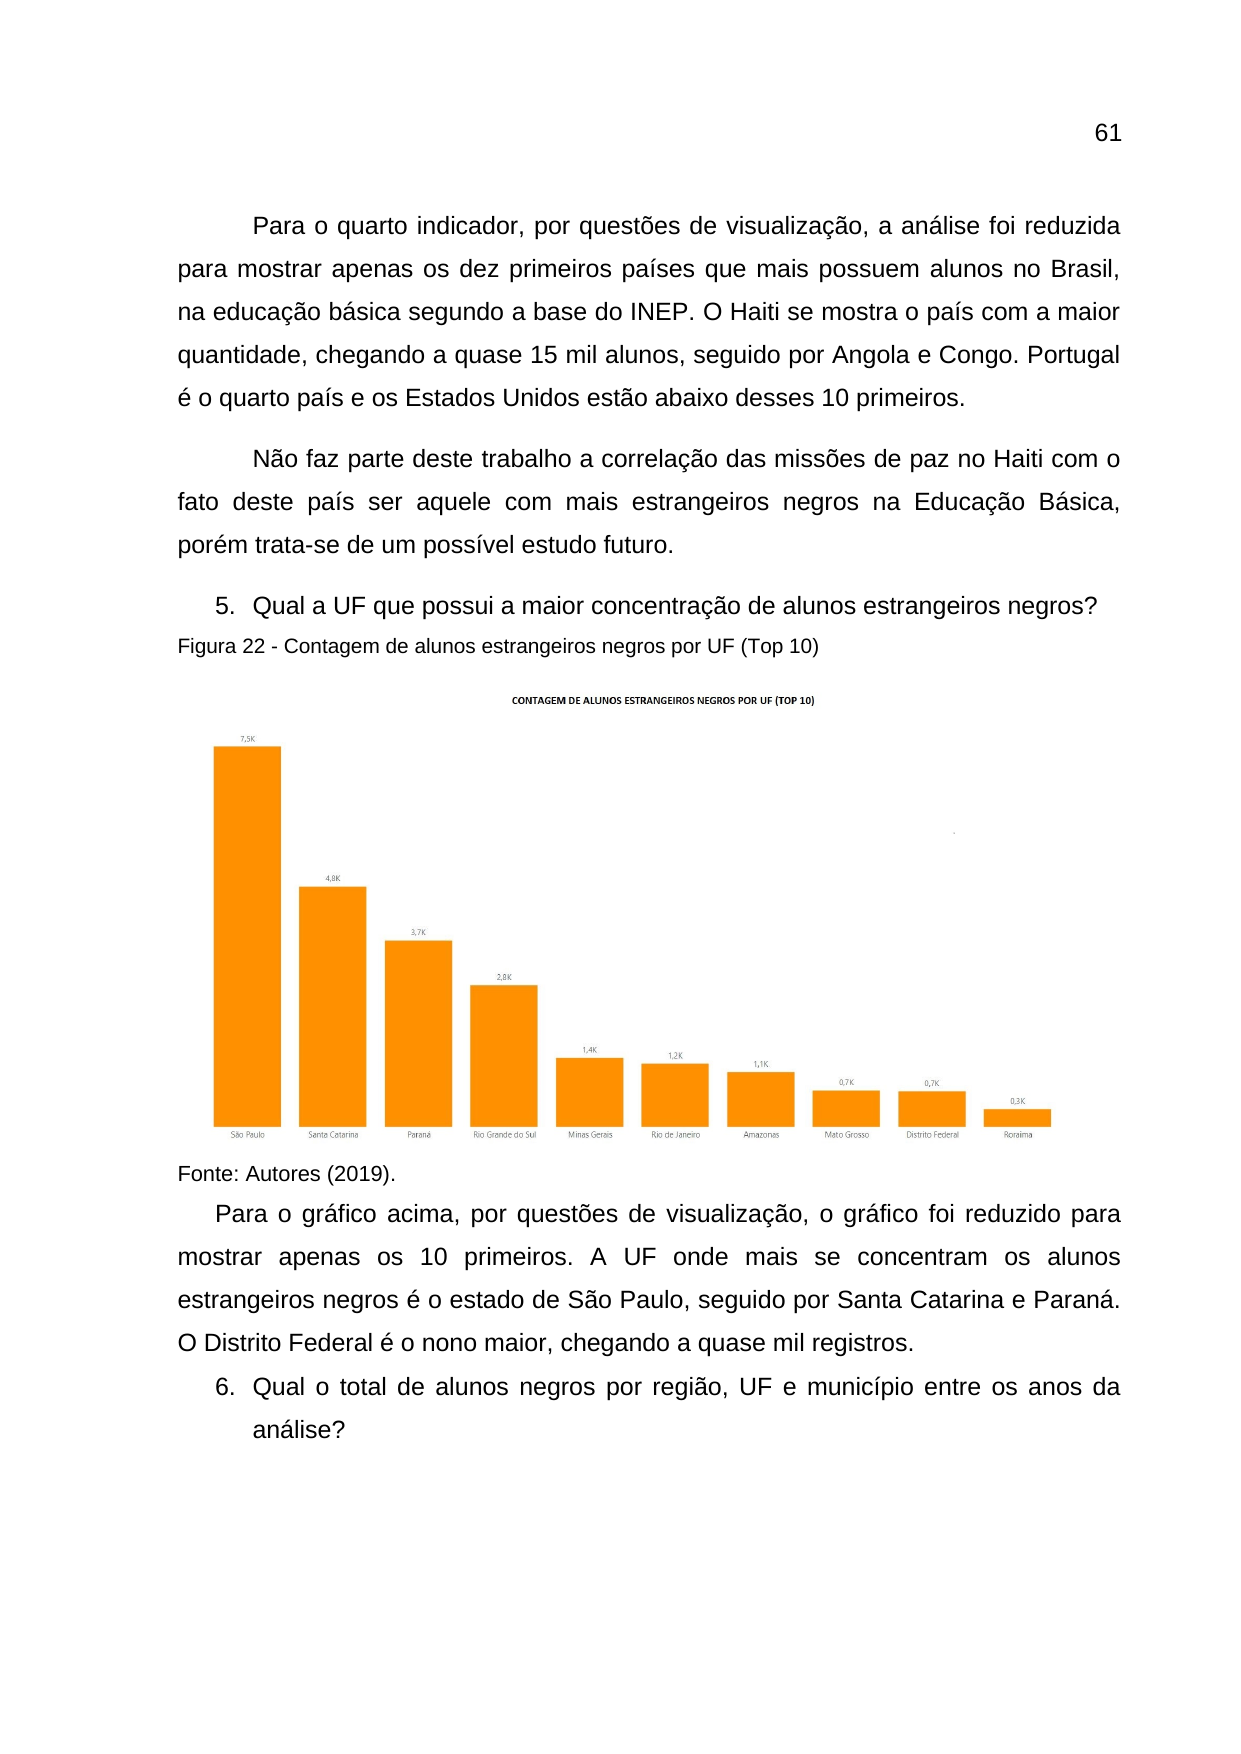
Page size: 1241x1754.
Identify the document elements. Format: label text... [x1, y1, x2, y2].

picture [177, 675, 1123, 1147]
list Qual o total de alunos negros por região, UF e município entre os anos da análise? [215, 1372, 1122, 1443]
list Qual a UF que possui a maior concentração de alunos estrangeiros negros? [215, 591, 1122, 619]
text Para o quarto indicador, por questões de visualização, a análise foi reduzida para mostrar apenas os dez primeiros países que mais possuem alunos no Brasil, na educação básica segundo a base do INEP. O Haiti se mostra o país com a maior quantidade, chegando a quase 15 mil alunos, seguido por Angola e Congo. Portugal é o quarto país e os Estados Unidos estão abaixo desses 10 primeiros. [177, 211, 1122, 412]
text Não faz parte deste trabalho a correlação das missões de paz no Haiti com o fato deste país ser aquele com mais estrangeiros negros na Educação Básica, porém trata-se de um possível estudo futuro. [177, 444, 1122, 559]
text Fonte: Autores (2019). [177, 1161, 1122, 1186]
text Para o gráfico acima, por questões de visualização, o gráfico foi reduzido para mostrar apenas os 10 primeiros. A UF onde mais se concentram os alunos estrangeiros negros é o estado de São Paulo, seguido por Santa Catarina e Paraná. O Distrito Federal é o nono maior, chegando a quase mil registros. [177, 1199, 1122, 1357]
